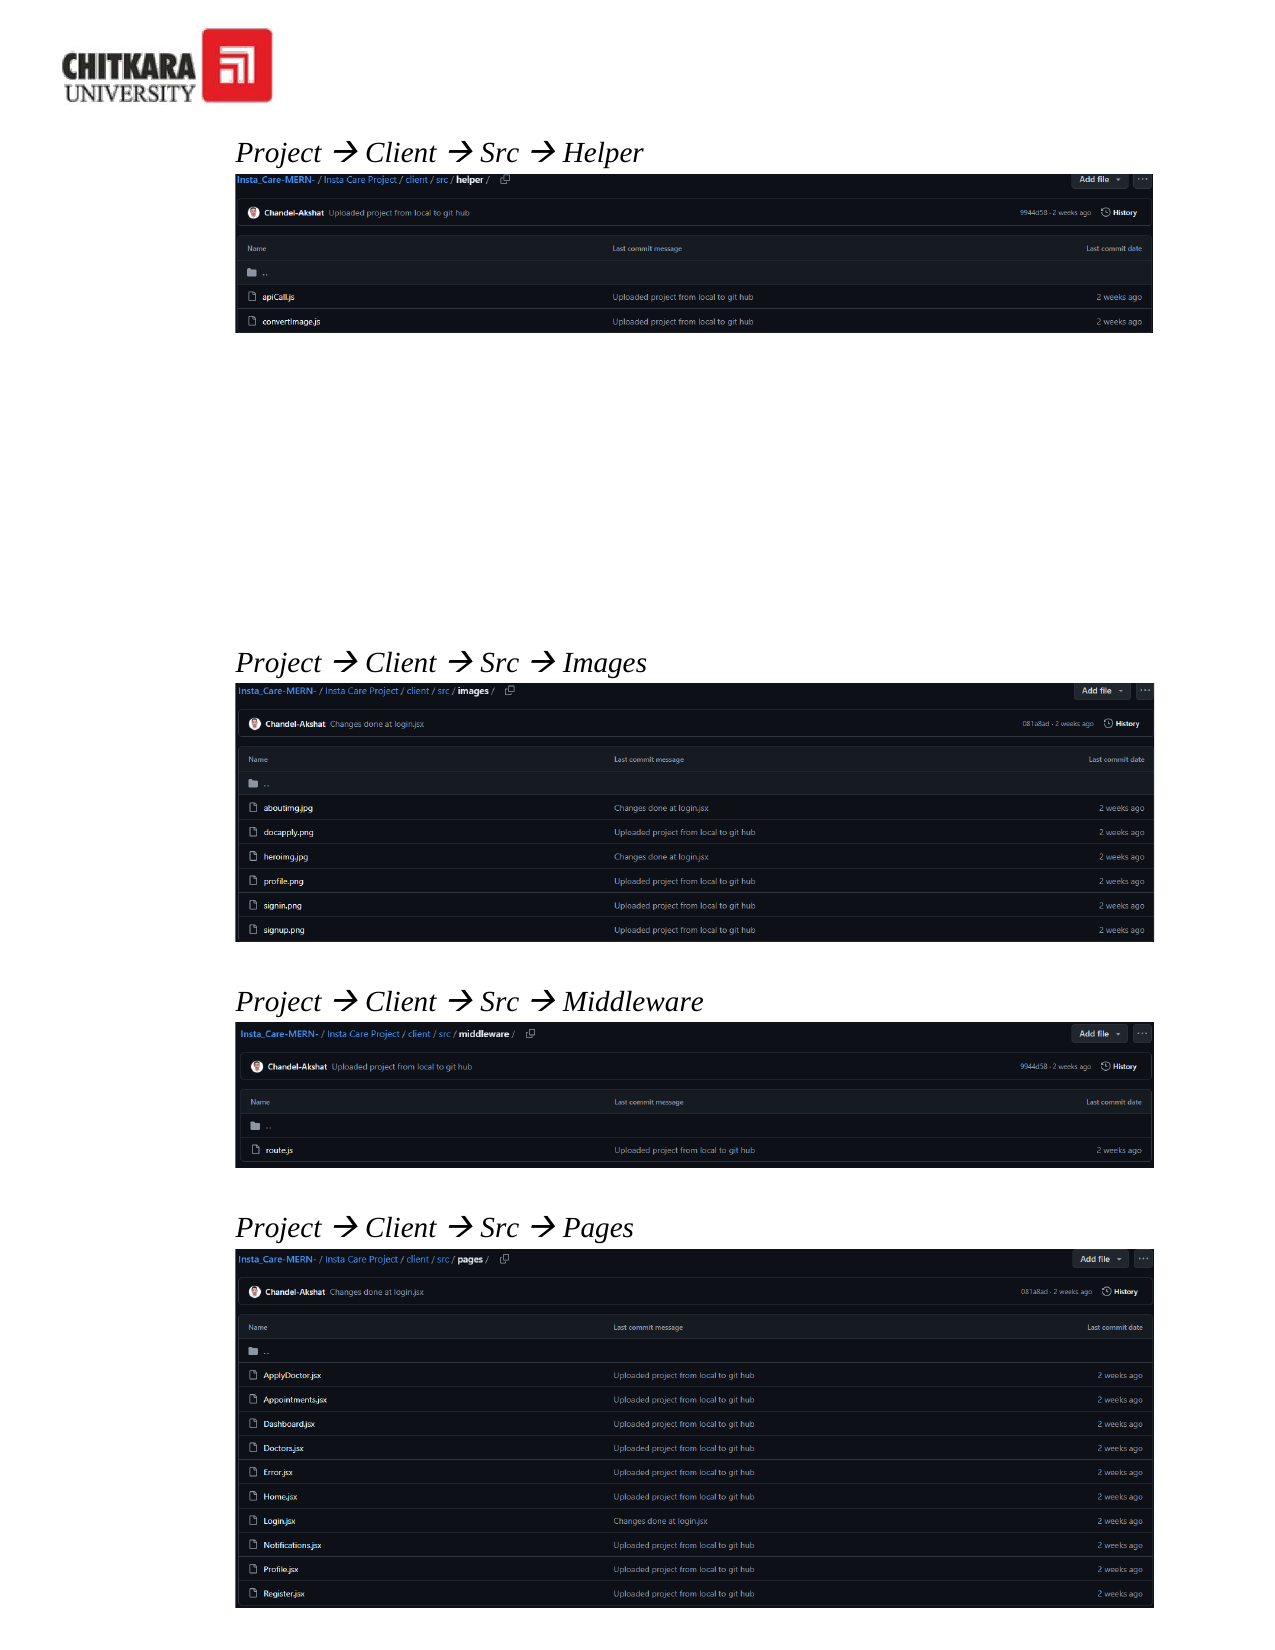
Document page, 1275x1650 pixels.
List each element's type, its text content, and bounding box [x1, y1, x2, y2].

picture [235, 1249, 1154, 1608]
list Project Client Src Images [235, 645, 1200, 679]
picture [39, 23, 289, 111]
picture [235, 683, 1155, 942]
list Project Client Src Pages [235, 1211, 1200, 1244]
picture [235, 1022, 1154, 1168]
list Project Client Src Middleware [235, 984, 1200, 1018]
picture [235, 174, 1153, 333]
list Project Client Src Helper [235, 135, 1200, 169]
